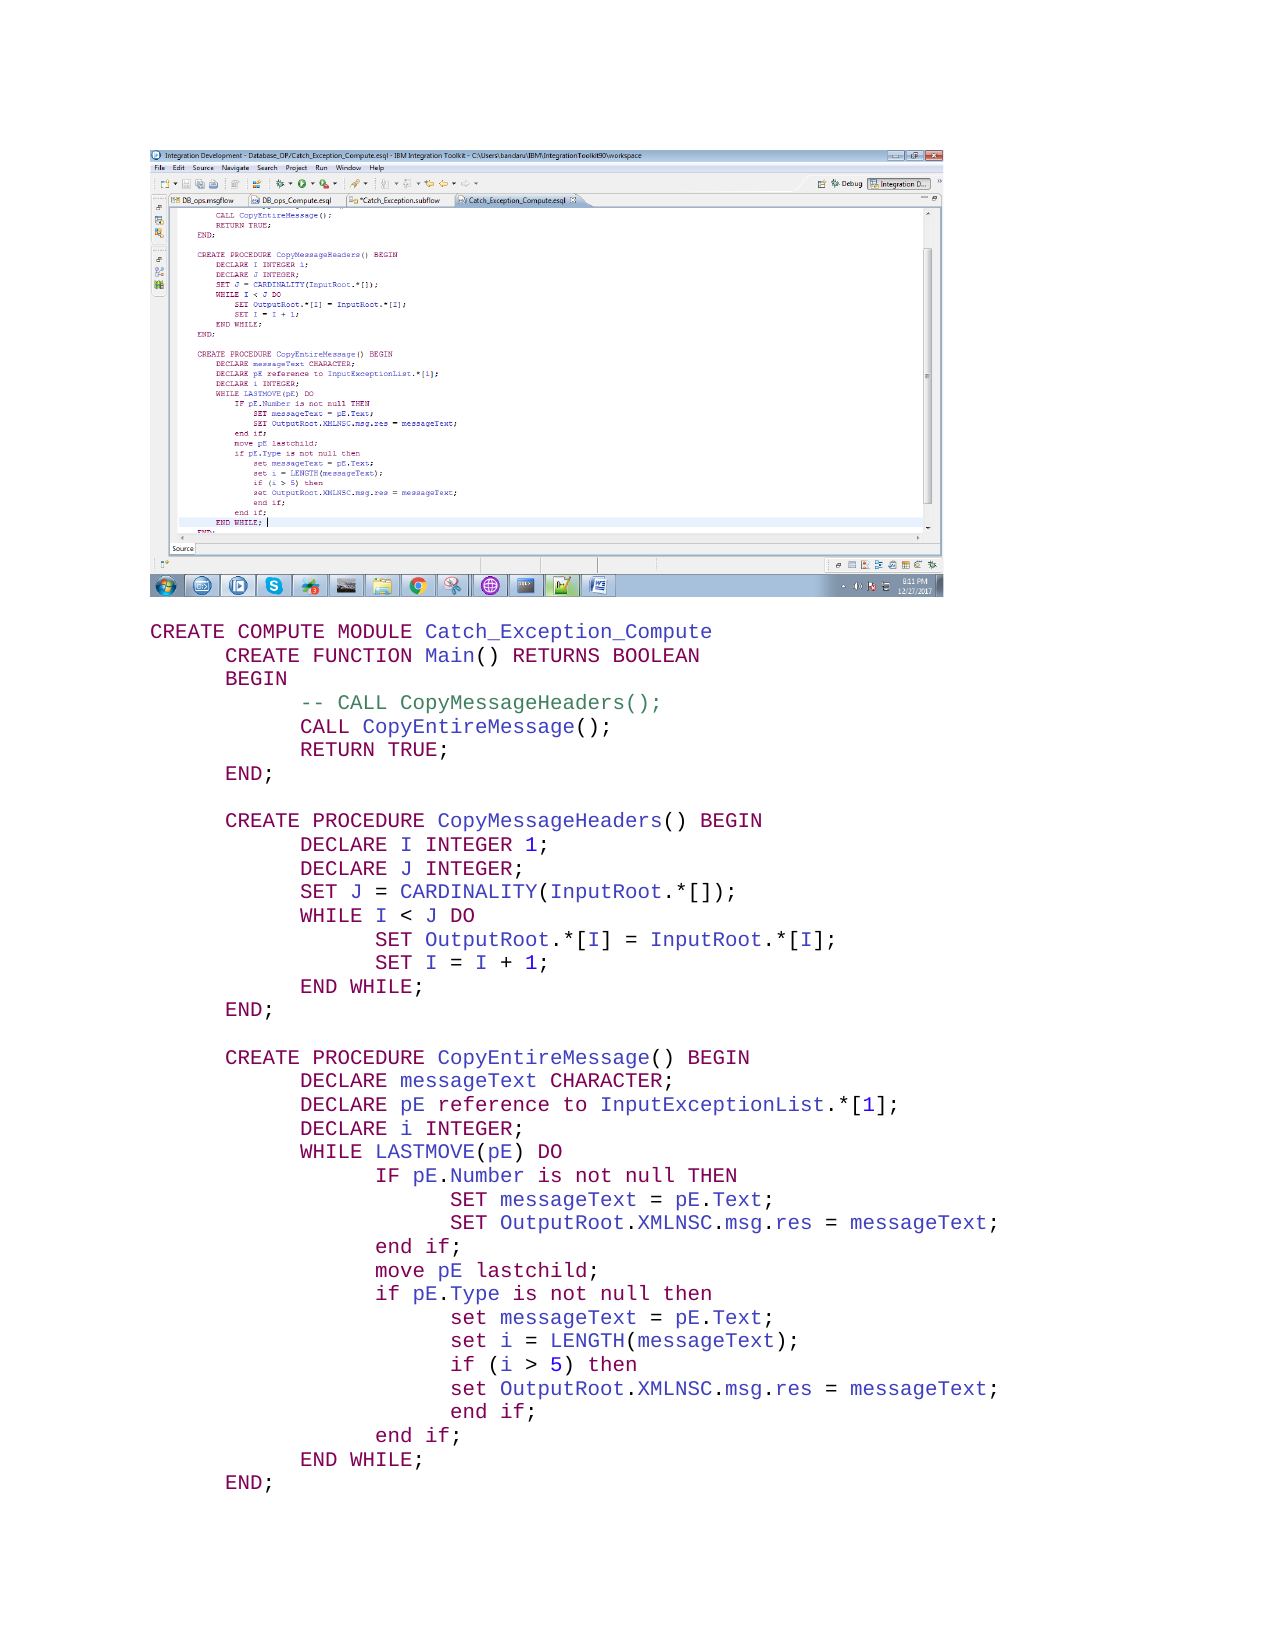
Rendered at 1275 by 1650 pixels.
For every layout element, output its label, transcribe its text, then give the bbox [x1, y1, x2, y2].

text CALL CopyEntireMessage(); [150, 716, 1125, 739]
text DECLARE pE reference to InputExceptionList.*[1]; [150, 1094, 1125, 1118]
text SET messageText = pE.Text; [150, 1189, 1125, 1212]
text BEGIN [150, 668, 1125, 692]
text END WHILE; [150, 1449, 1125, 1472]
text DECLARE messageText CHARACTER; [150, 1070, 1125, 1094]
text set messageText = pE.Text; [150, 1307, 1125, 1331]
text move pE lastchild; [150, 1259, 1125, 1283]
text CREATE PROCEDURE CopyEntireMessage() BEGIN [150, 1047, 1125, 1070]
text CREATE PROCEDURE CopyMessageHeaders() BEGIN [150, 810, 1125, 834]
text WHILE I < J DO [150, 905, 1125, 928]
text END WHILE; [150, 976, 1125, 999]
text -- CALL CopyMessageHeaders(); [150, 692, 1125, 716]
text end if; [150, 1425, 1125, 1449]
text DECLARE J INTEGER; [150, 858, 1125, 881]
text END; [150, 763, 1125, 787]
text end if; [150, 1401, 1125, 1425]
text SET OutputRoot.XMLNSC.msg.res = messageText; [150, 1212, 1125, 1236]
text WHILE LASTMOVE(pE) DO [150, 1141, 1125, 1165]
text set OutputRoot.XMLNSC.msg.res = messageText; [150, 1378, 1125, 1401]
text SET J = CARDINALITY(InputRoot.*[]); [150, 881, 1125, 905]
text if (i > 5) then [150, 1354, 1125, 1378]
text DECLARE i INTEGER; [150, 1118, 1125, 1141]
text IF pE.Number is not null THEN [150, 1165, 1125, 1189]
text DECLARE I INTEGER 1; [150, 834, 1125, 858]
text CREATE FUNCTION Main() RETURNS BOOLEAN [150, 645, 1125, 668]
text END; [150, 999, 1125, 1023]
text end if; [150, 1236, 1125, 1259]
text RETURN TRUE; [150, 739, 1125, 763]
text set i = LENGTH(messageText); [150, 1331, 1125, 1354]
picture [150, 150, 944, 597]
text SET I = I + 1; [150, 952, 1125, 976]
text SET OutputRoot.*[I] = InputRoot.*[I]; [150, 928, 1125, 952]
text END; [150, 1472, 1125, 1496]
text if pE.Type is not null then [150, 1283, 1125, 1307]
text CREATE COMPUTE MODULE Catch_Exception_Compute [150, 621, 1125, 645]
